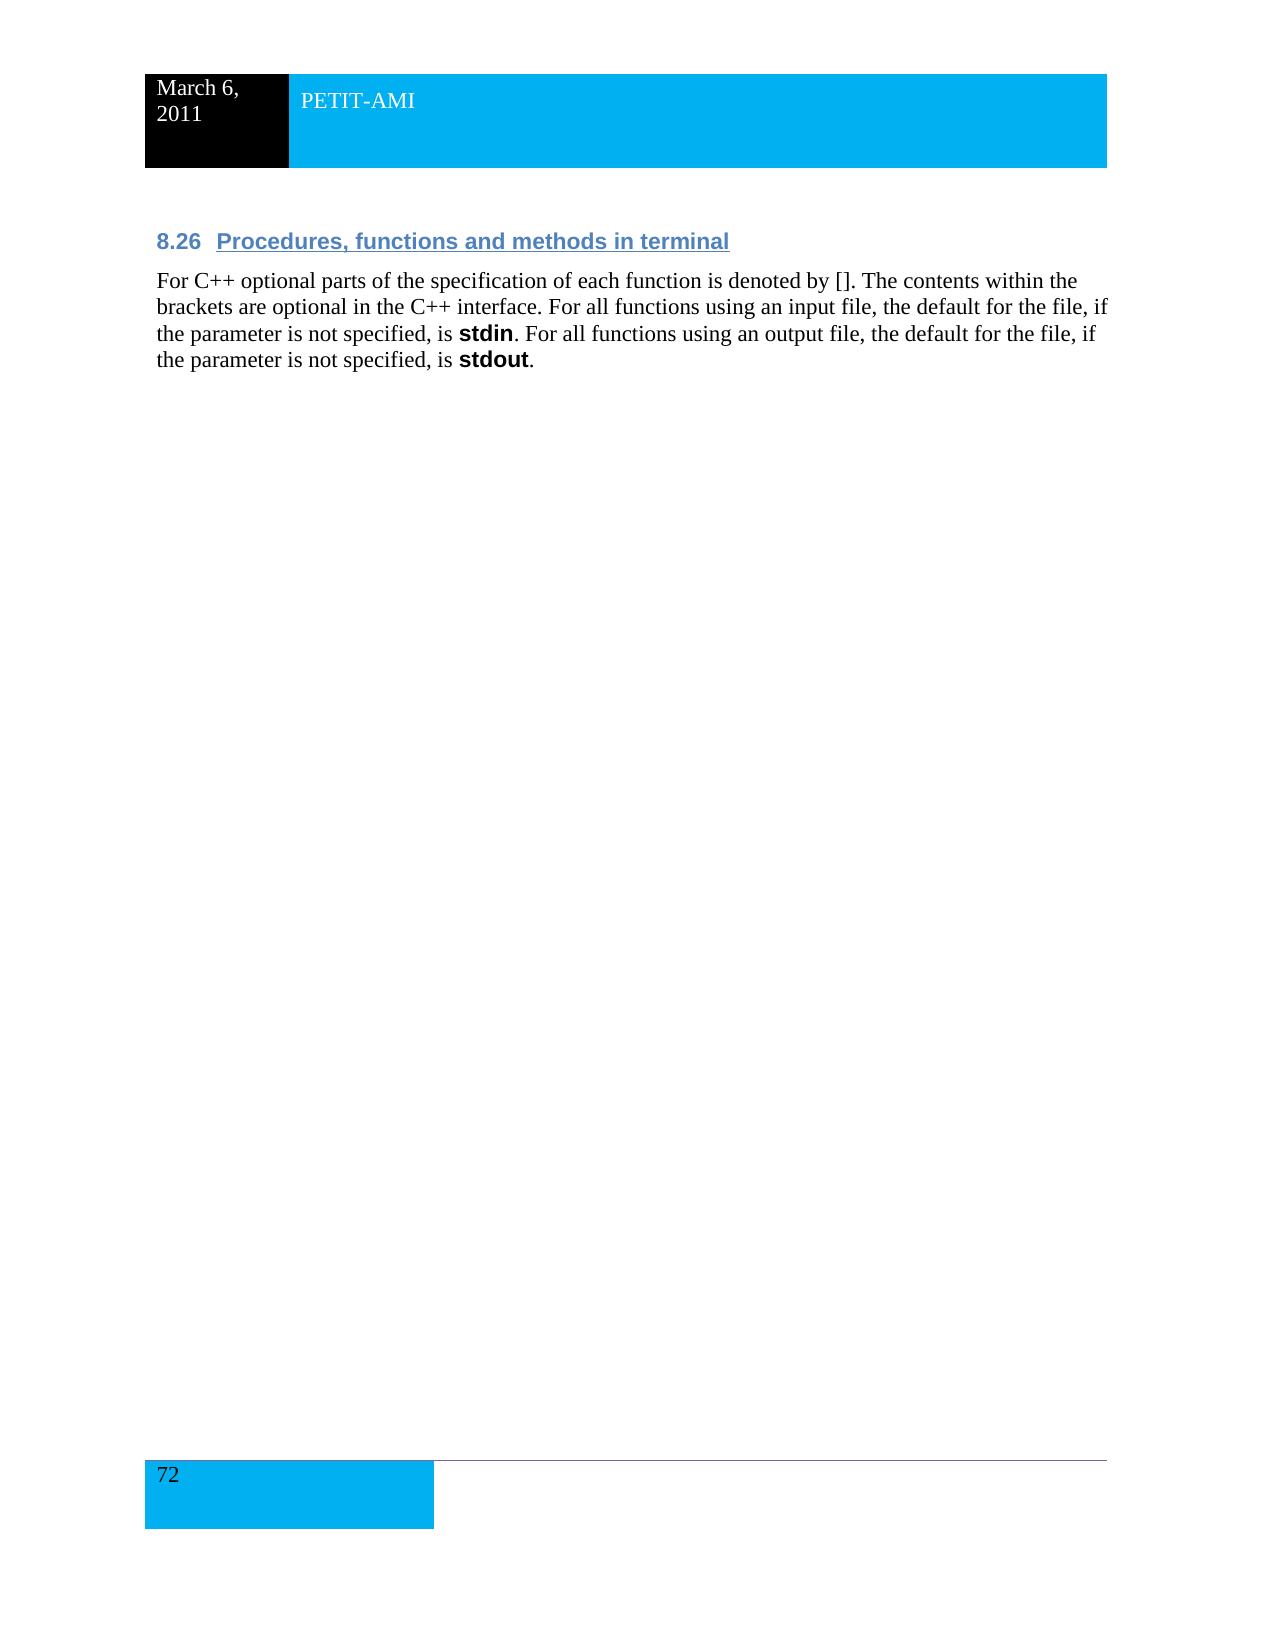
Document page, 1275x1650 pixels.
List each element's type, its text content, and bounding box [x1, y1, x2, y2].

text For C++ optional parts of the specification of each function is denoted by []. The contents within the brackets are optional in the C++ interface. For all functions using an input file, the default for the file, if the parameter is not specified, is stdin. For all functions using an output file, the default for the file, if the parameter is not specified, is stdout. [156, 267, 1118, 372]
subtitle Procedures, functions and methods in terminal [156, 228, 1118, 254]
